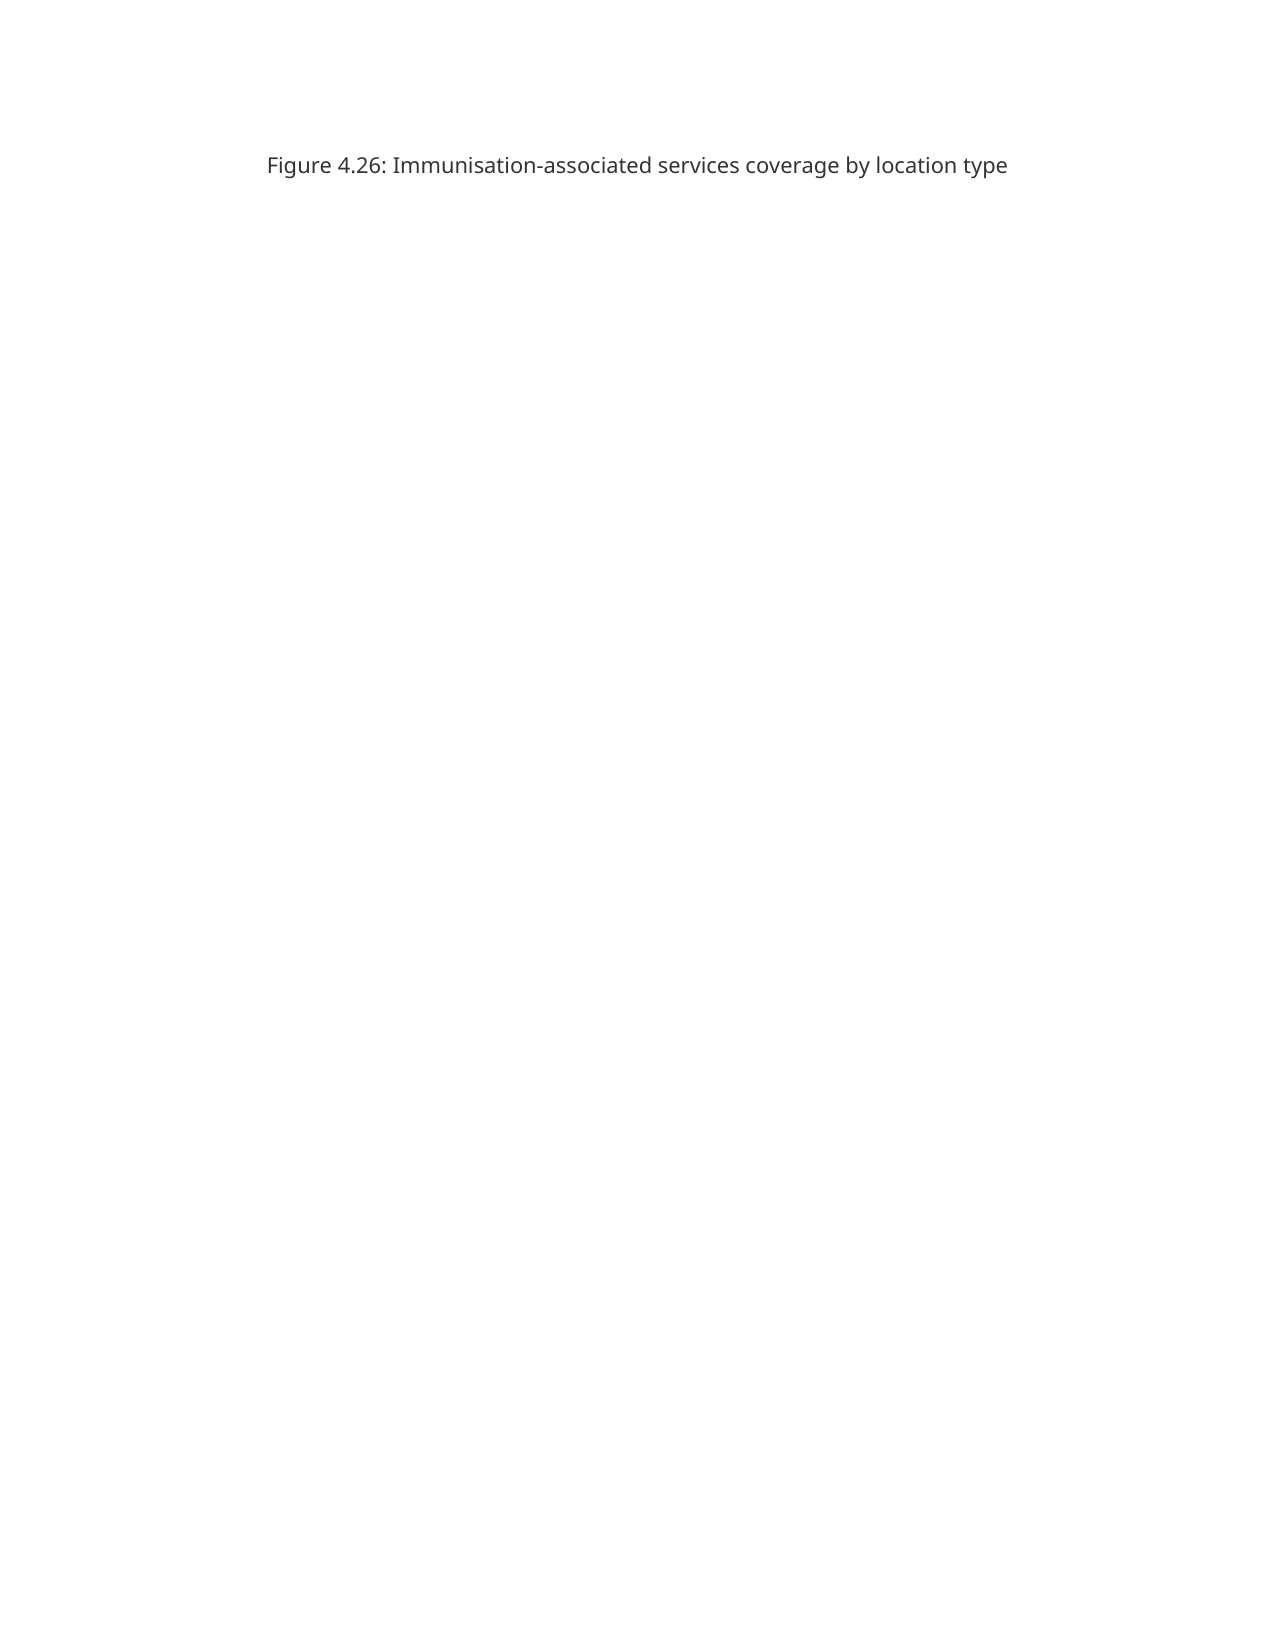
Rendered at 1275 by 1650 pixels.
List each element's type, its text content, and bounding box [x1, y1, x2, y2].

text Figure 4.26: Immunisation-associated services coverage by location type [150, 150, 1125, 180]
